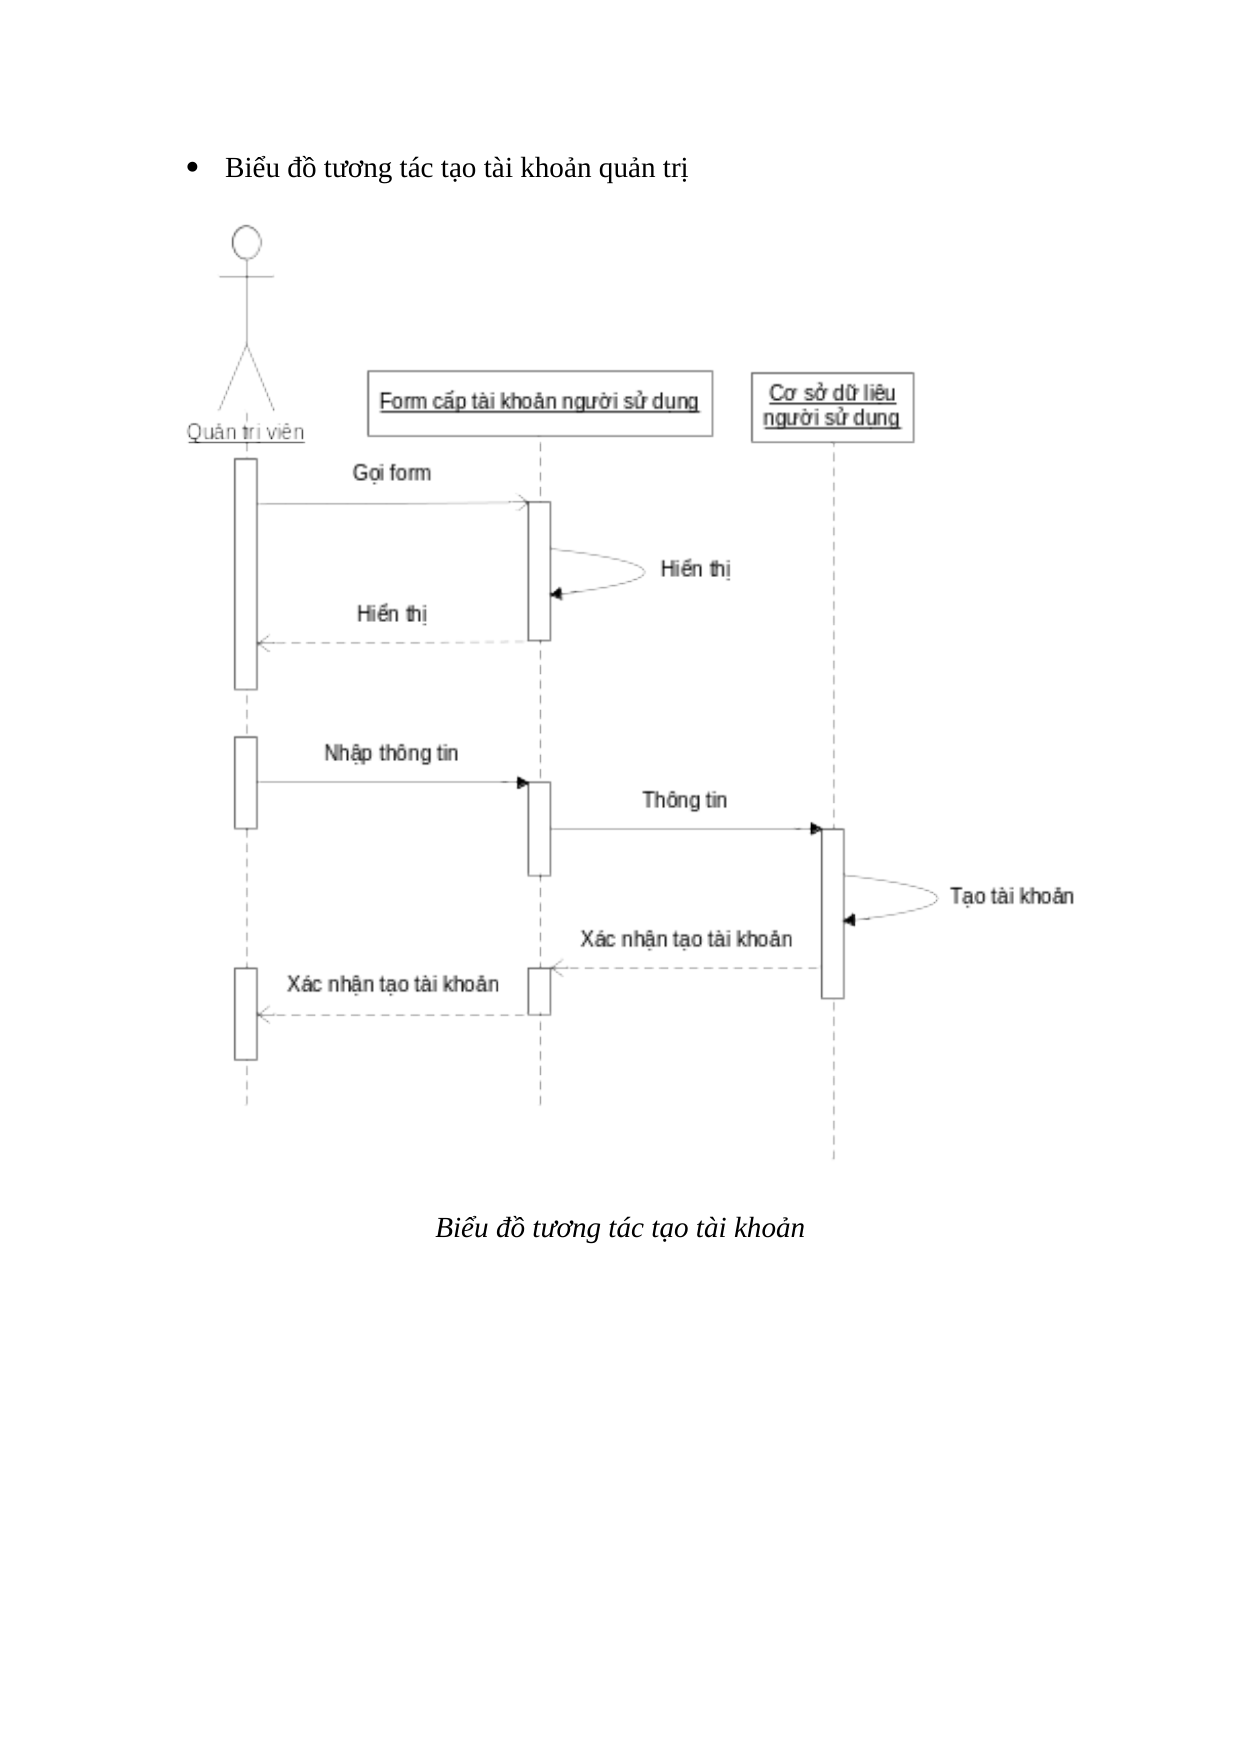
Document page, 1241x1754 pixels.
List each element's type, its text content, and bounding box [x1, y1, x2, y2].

list Biểu đồ tương tác tạo tài khoản quản trị [187, 150, 1090, 184]
text Biểu đồ tương tác tạo tài khoản [150, 1211, 1090, 1244]
